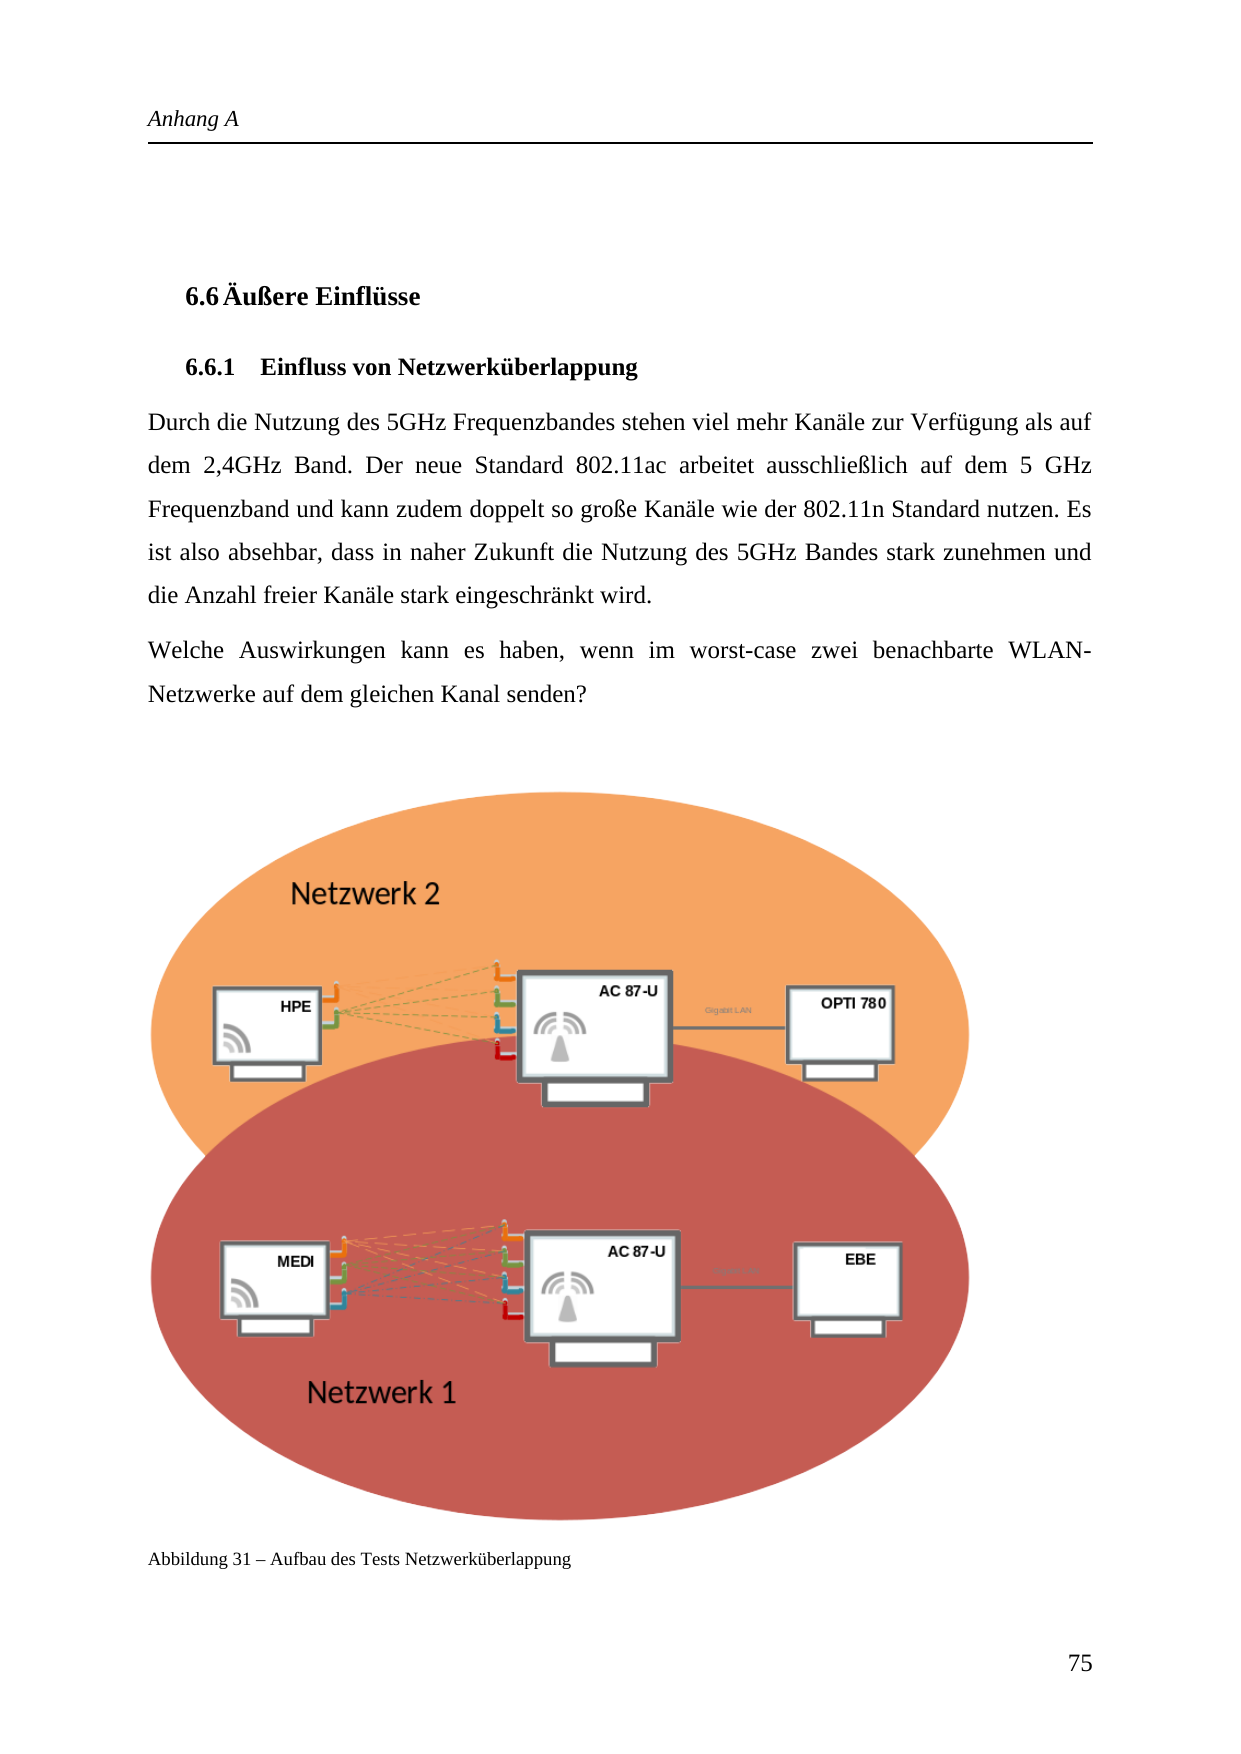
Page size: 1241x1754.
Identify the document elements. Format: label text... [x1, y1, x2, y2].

text Durch die Nutzung des 5GHz Frequenzbandes stehen viel mehr Kanäle zur Verfügung als auf dem 2,4GHz Band. Der neue Standard 802.11ac arbeitet ausschließlich auf dem 5 GHz Frequenzband und kann zudem doppelt so große Kanäle wie der 802.11n Standard nutzen. Es ist also absehbar, dass in naher Zukunft die Nutzung des 5GHz Bandes stark zunehmen und die Anzahl freier Kanäle stark eingeschränkt wird. [148, 407, 1093, 609]
subtitle Einfluss von Netzwerküberlappung [185, 352, 1093, 381]
subtitle Äußere Einflüsse [185, 280, 1093, 311]
text Welche Auswirkungen kann es haben, wenn im worst-case zwei benachbarte WLAN-Netzwerke auf dem gleichen Kanal senden? [148, 636, 1093, 707]
